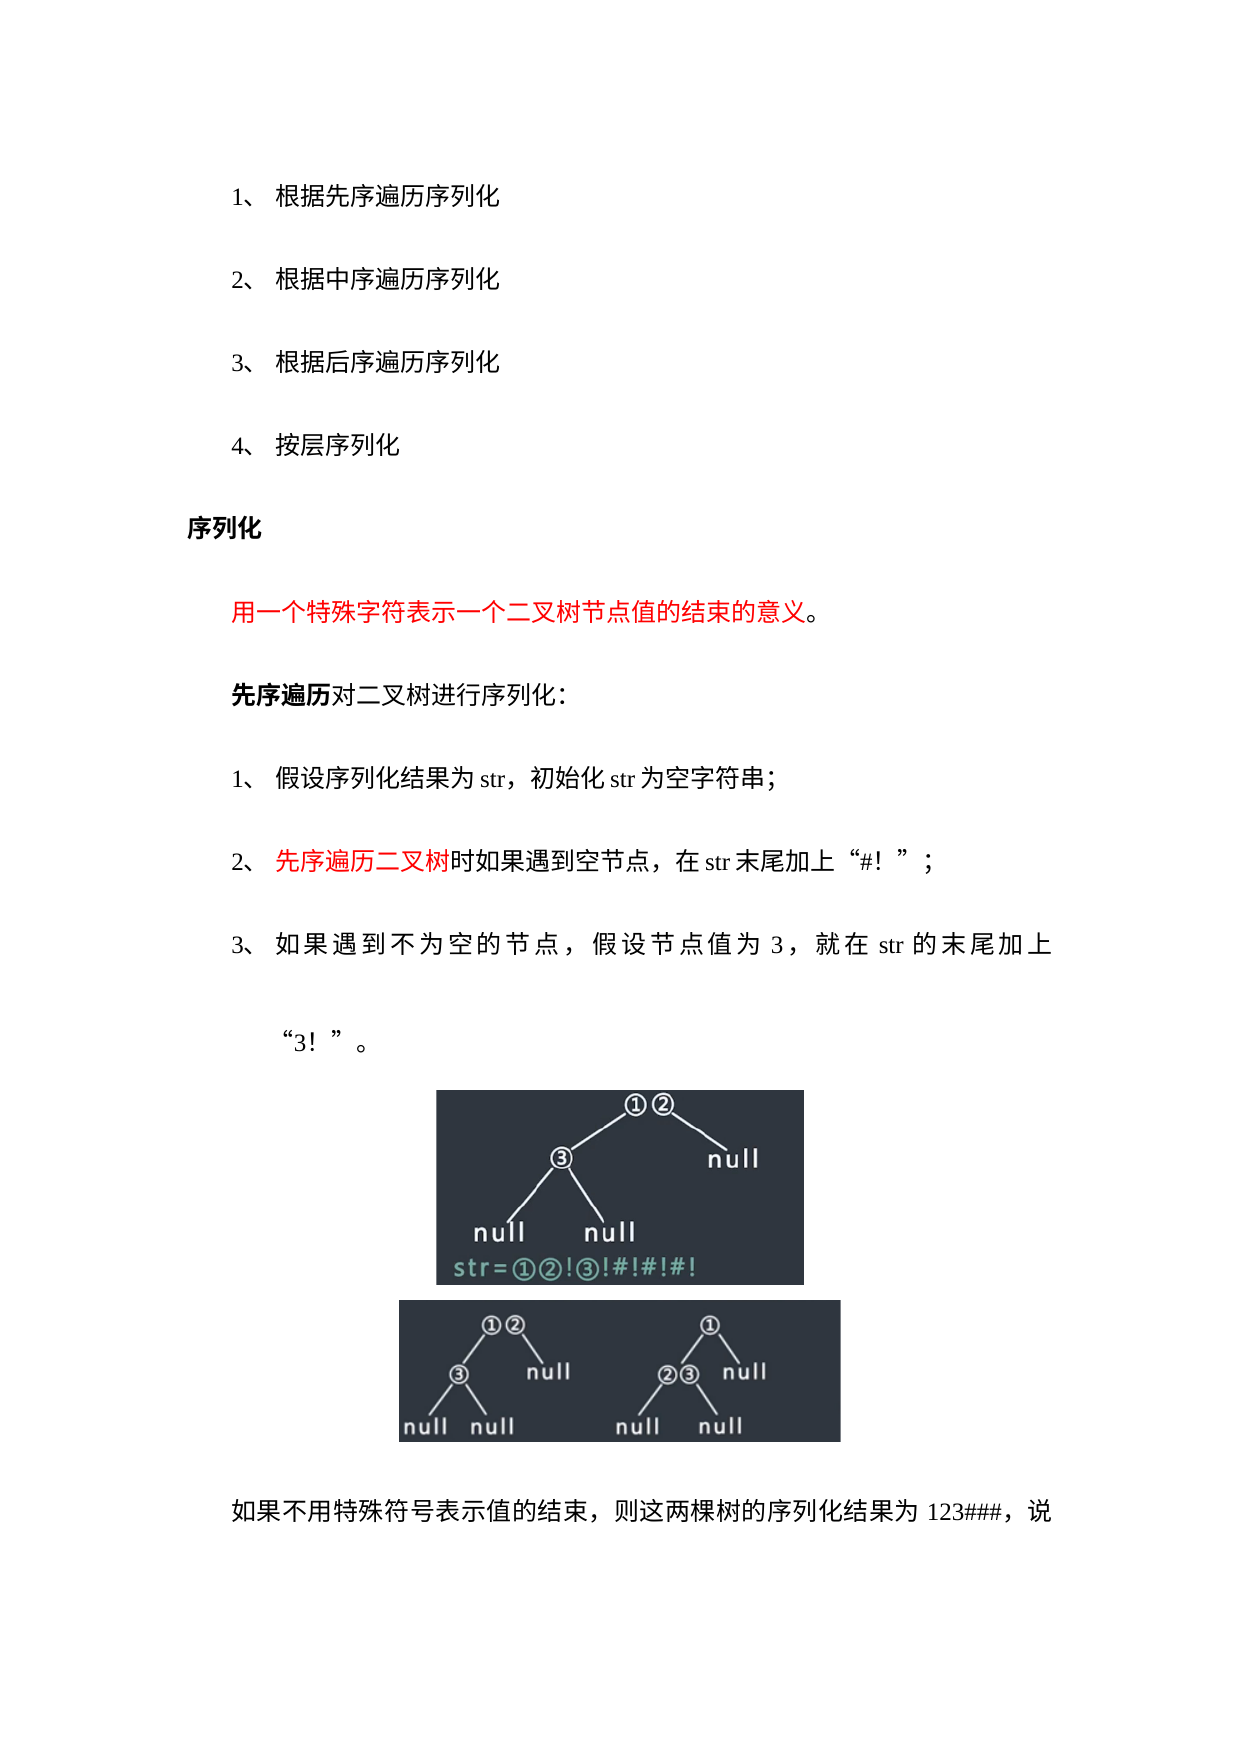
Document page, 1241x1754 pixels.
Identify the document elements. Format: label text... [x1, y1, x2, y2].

list 按层序列化 [231, 411, 1053, 476]
text 先序遍历对二叉树进行序列化： [187, 661, 1053, 726]
subtitle 序列化 [187, 494, 1053, 559]
list 先序遍历二叉树时如果遇到空节点，在str末尾加上“#！”； [231, 827, 1053, 892]
list 根据先序遍历序列化 [231, 162, 1053, 227]
list 假设序列化结果为str，初始化str为空字符串； [231, 744, 1053, 809]
picture [436, 1090, 804, 1285]
list 根据后序遍历序列化 [231, 328, 1053, 393]
list 如果遇到不为空的节点，假设节点值为3，就在str的末尾加上“3！”。 [231, 910, 1053, 1073]
list 根据中序遍历序列化 [231, 245, 1053, 310]
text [187, 1477, 1053, 1542]
picture [399, 1300, 842, 1442]
text 用一个特殊字符表示一个二叉树节点值的结束的意义。 [187, 578, 1053, 643]
